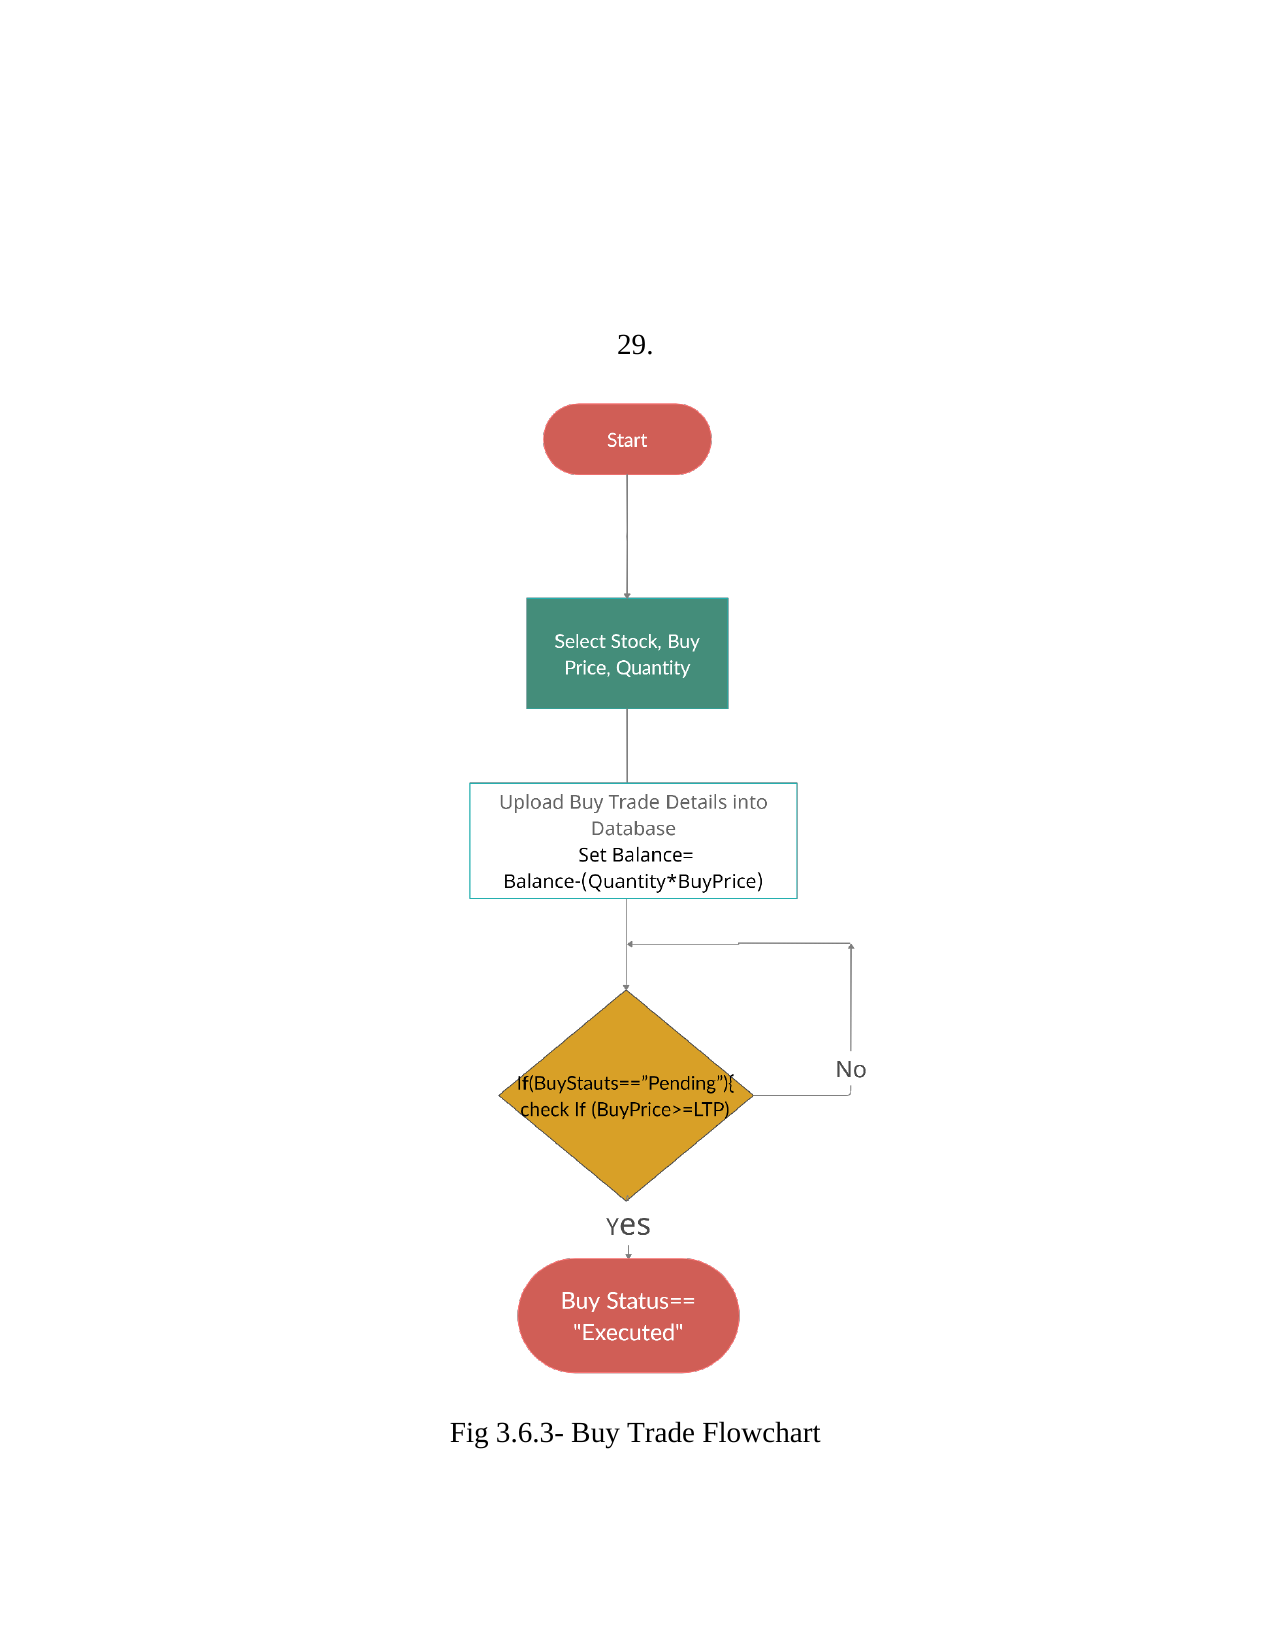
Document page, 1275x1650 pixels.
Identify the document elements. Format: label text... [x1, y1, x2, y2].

text 29. [74, 327, 1196, 361]
text Fig 3.6.3- Buy Trade Flowchart [74, 1416, 1196, 1449]
picture [460, 394, 876, 1382]
